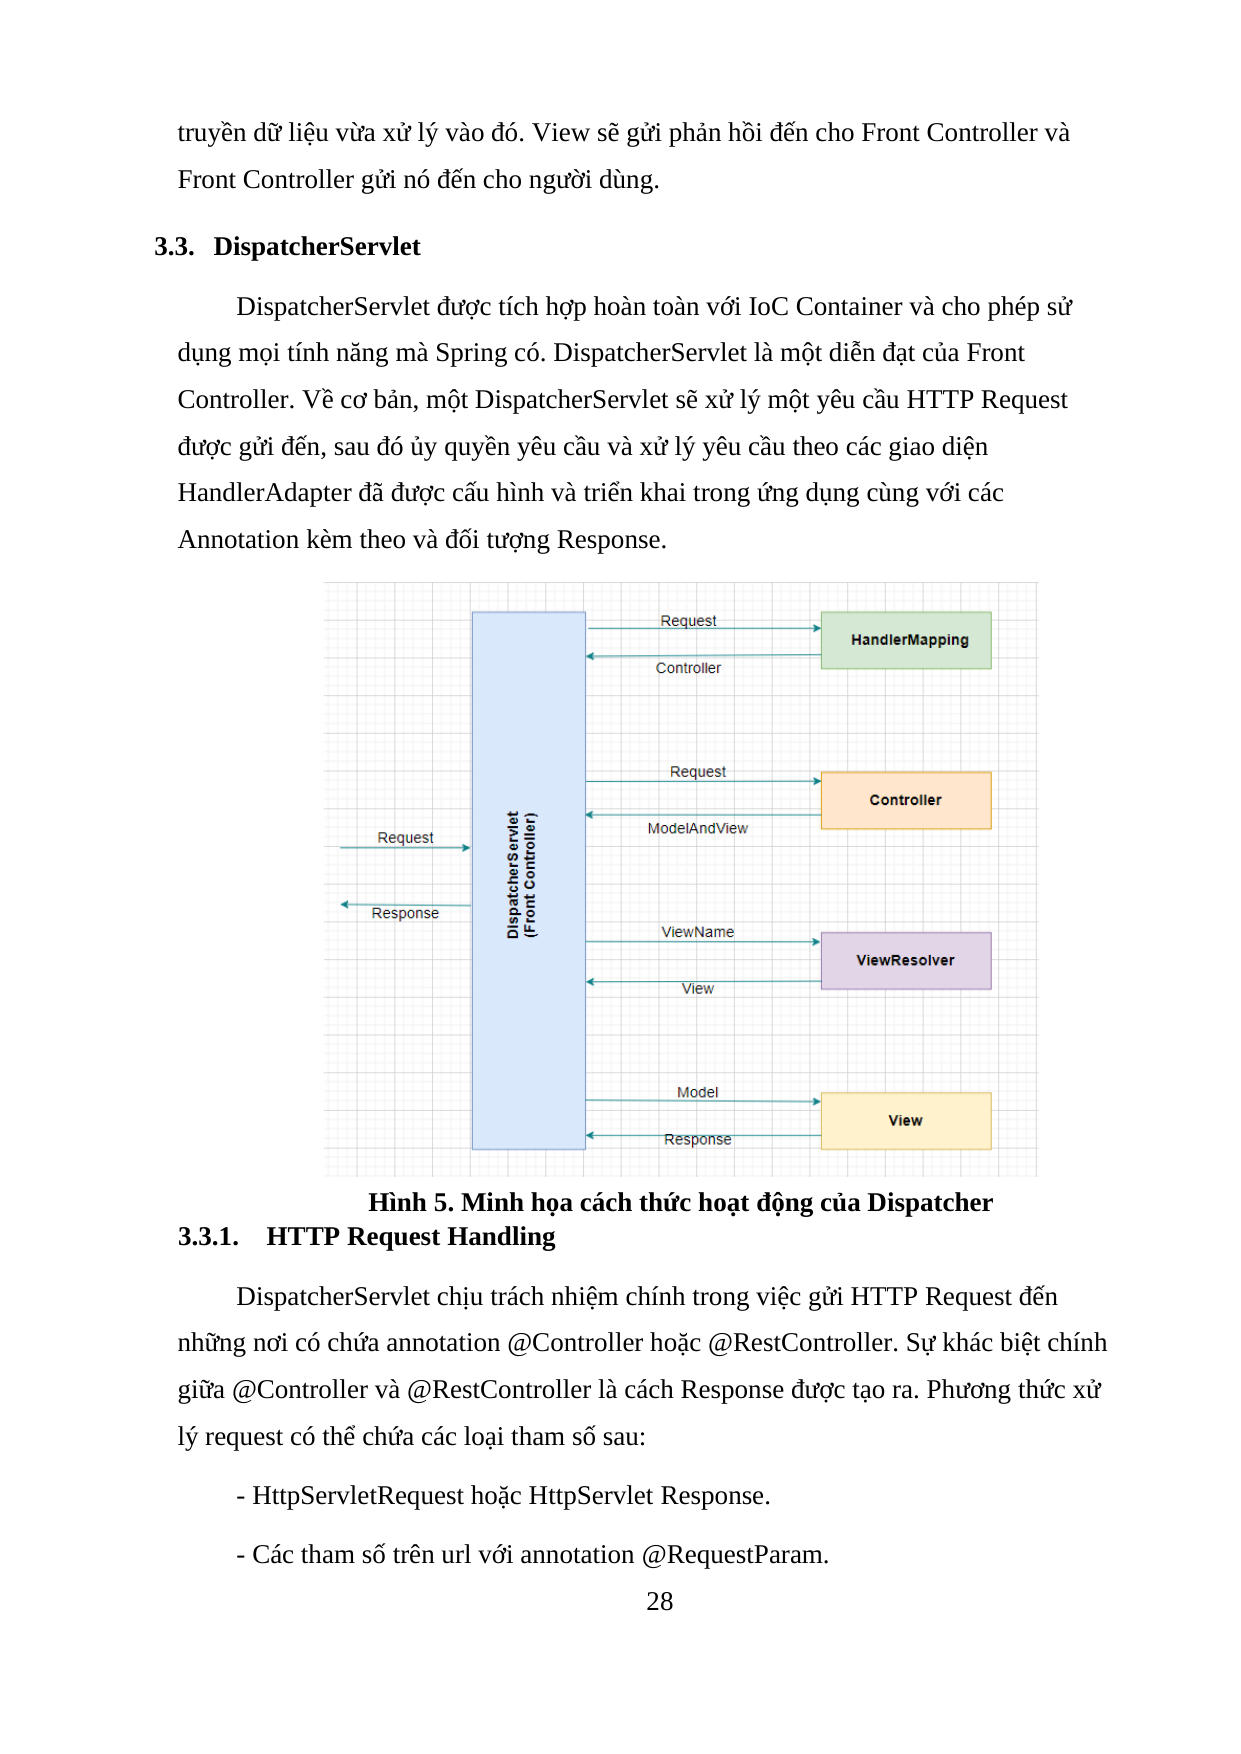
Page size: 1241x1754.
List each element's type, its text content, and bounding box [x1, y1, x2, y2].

text DispatcherServlet được tích hợp hoàn toàn với IoC Container và cho phép sử dụng mọi tính năng mà Spring có. DispatcherServlet là một diễn đạt của Front Controller. Về cơ bản, một DispatcherServlet sẽ xử lý một yêu cầu HTTP Request được gửi đến, sau đó ủy quyền yêu cầu và xử lý yêu cầu theo các giao diện HandlerAdapter đã được cấu hình và triển khai trong ứng dụng cùng với các Annotation kèm theo và đối tượng Response. [177, 289, 1074, 554]
text DispatcherServlet chịu trách nhiệm chính trong việc gửi HTTP Request đến những nơi có chứa annotation @Controller hoặc @RestController. Sự khác biệt chính giữa @Controller và @RestController là cách Response được tạo ra. Phương thức xử lý request có thể chứa các loại tham số sau: [177, 1279, 1110, 1451]
subtitle DispatcherServlet [154, 230, 1165, 262]
list Các tham số trên url với annotation @RequestParam. [236, 1538, 1165, 1569]
list HttpServletRequest hoặc HttpServlet Response. [236, 1479, 1165, 1510]
text truyền dữ liệu vừa xử lý vào đó. View sẽ gửi phản hồi đến cho Front Controller và Front Controller gửi nó đến cho người dùng. [177, 116, 1073, 194]
picture [323, 582, 1039, 1177]
